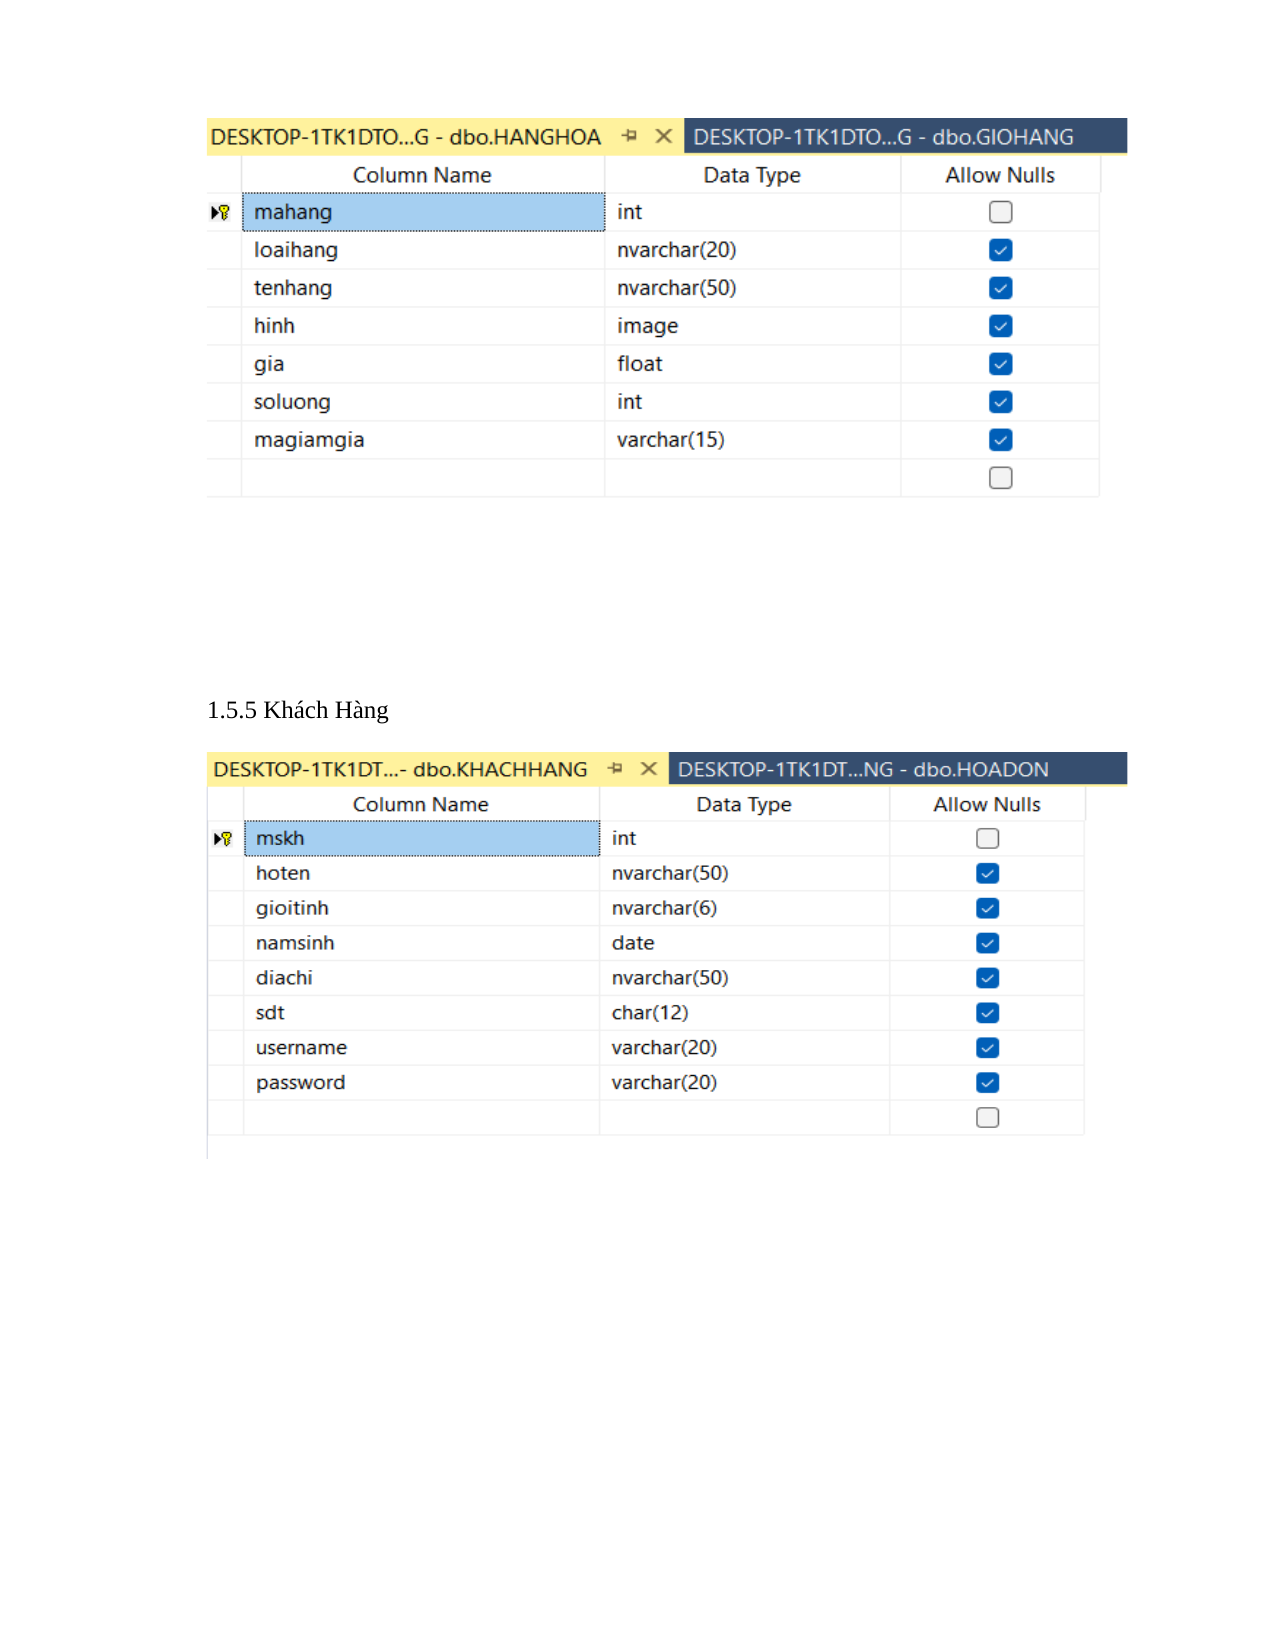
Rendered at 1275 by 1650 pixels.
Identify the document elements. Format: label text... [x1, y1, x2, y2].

picture [206, 752, 1128, 1159]
picture [206, 118, 1128, 523]
text 1.5.5 Khách Hàng [207, 695, 1127, 724]
